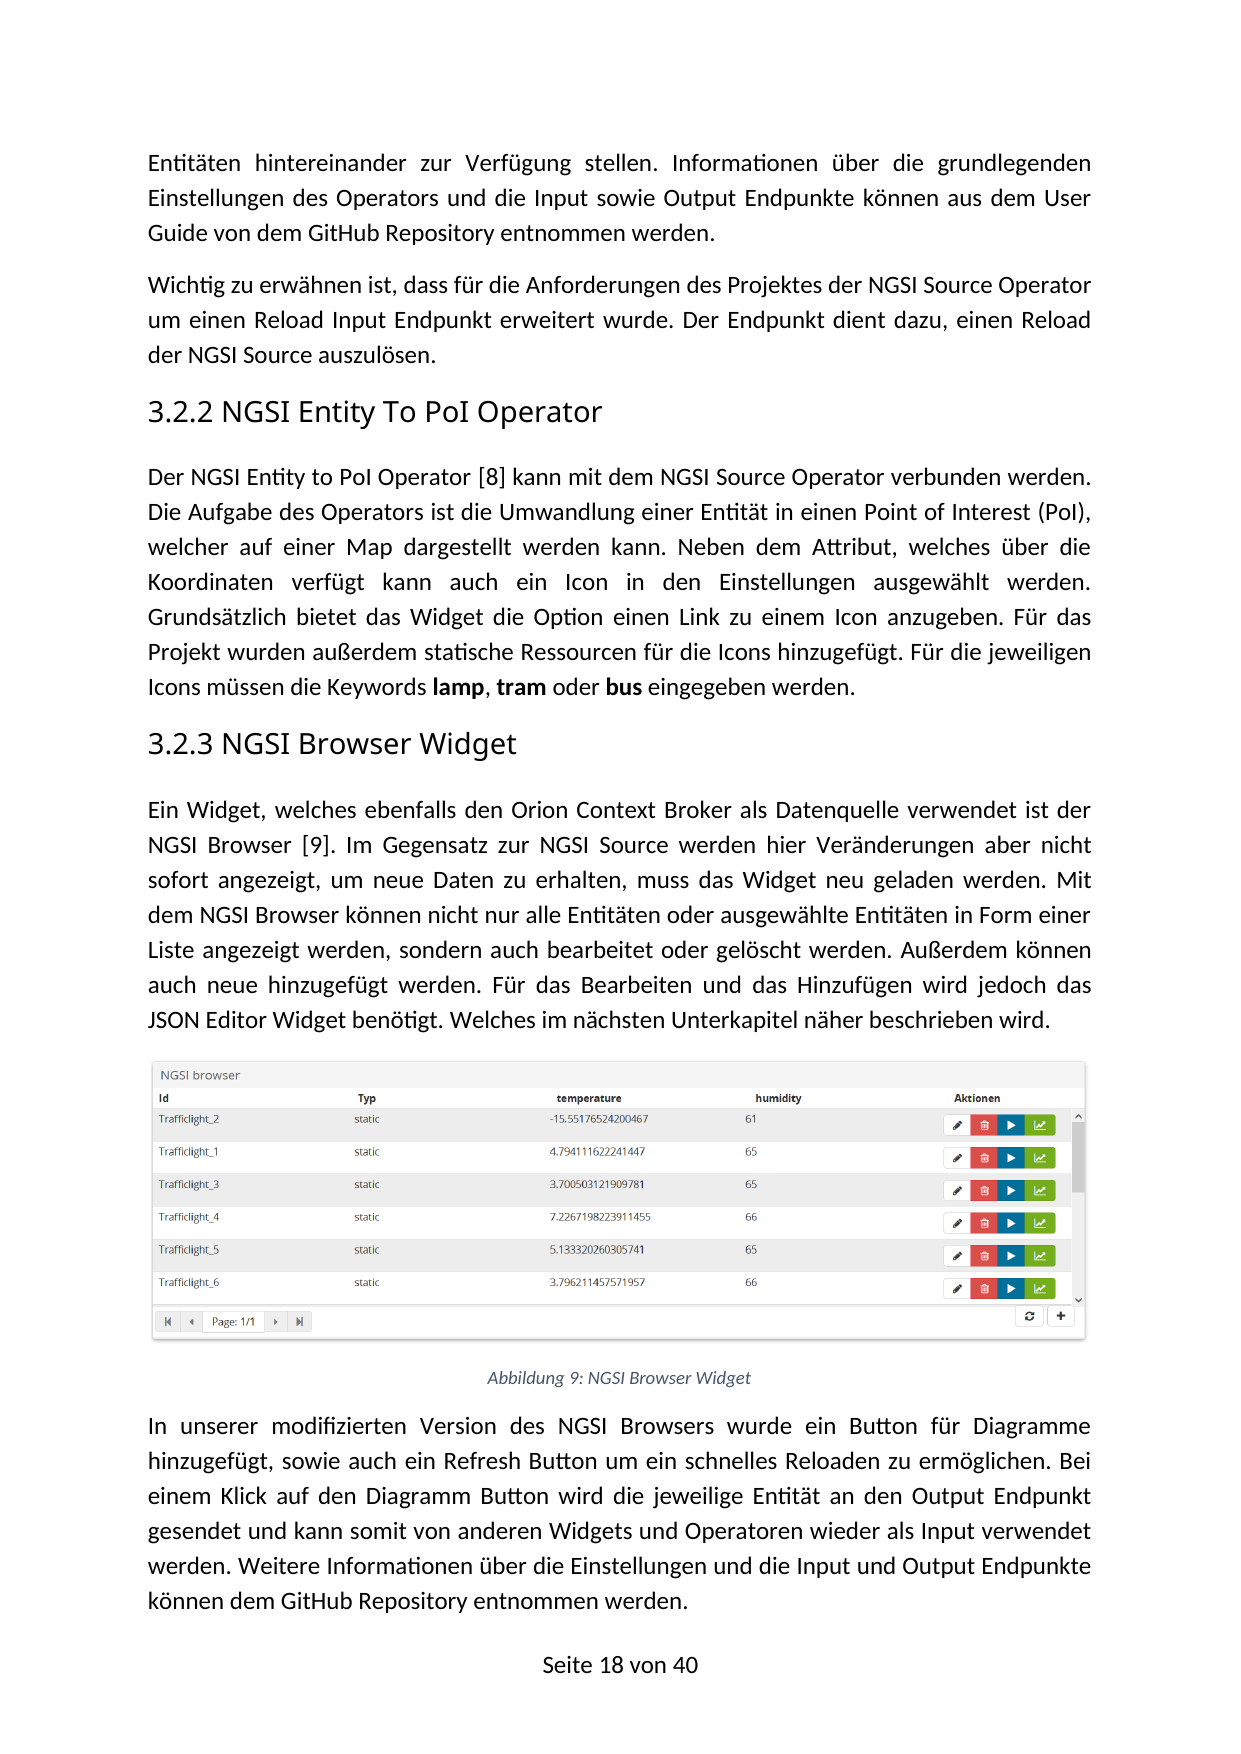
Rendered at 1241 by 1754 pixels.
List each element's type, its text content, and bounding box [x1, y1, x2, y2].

text Abbildung : NGSI Browser Widget [148, 1367, 1093, 1389]
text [148, 148, 1093, 248]
text NGSI Browser Widget [148, 723, 1093, 763]
text Der NGSI Entity to PoI Operator kann mit dem NGSI Source Operator verbunden werden. Die Aufgabe des Operators ist die Umwandlung einer Entität in einen Point of Interest (PoI), welcher auf einer Map dargestellt werden kann. Neben dem Attribut, welches über die Koordinaten verfügt kann auch ein Icon in den Einstellungen ausgewählt werden. Grundsätzlich bietet das Widget die Option einen Link zu einem Icon anzugeben. Für das Projekt wurden außerdem statische Ressourcen für die Icons hinzugefügt. Für die jeweiligen Icons müssen die Keywords lamp, tram oder bus eingegeben werden. [148, 462, 1093, 702]
text Wichtig zu erwähnen ist, dass für die Anforderungen des Projektes der NGSI Source Operator um einen Reload Input Endpunkt erweitert wurde. Der Endpunkt dient dazu, einen Reload der NGSI Source auszulösen. [148, 269, 1093, 370]
text NGSI Entity To PoI Operator [148, 391, 1093, 431]
text In unserer modifizierten Version des NGSI Browsers wurde ein Button für Diagramme hinzugefügt, sowie auch ein Refresh Button um ein schnelles Reloaden zu ermöglichen. Bei einem Klick auf den Diagramm Button wird die jeweilige Entität an den Output Endpunkt gesendet und kann somit von anderen Widgets und Operatoren wieder als Input verwendet werden. Weitere Informationen über die Einstellungen und die Input und Output Endpunkte können dem GitHub Repository entnommen werden. [148, 1410, 1093, 1616]
picture [147, 1055, 1093, 1346]
text Ein Widget, welches ebenfalls den Orion Context Broker als Datenquelle verwendet ist der NGSI Browser . Im Gegensatz zur NGSI Source werden hier Veränderungen aber nicht sofort angezeigt, um neue Daten zu erhalten, muss das Widget neu geladen werden. Mit dem NGSI Browser können nicht nur alle Entitäten oder ausgewählte Entitäten in Form einer Liste angezeigt werden, sondern auch bearbeitet oder gelöscht werden. Außerdem können auch neue hinzugefügt werden. Für das Bearbeiten und das Hinzufügen wird jedoch das JSON Editor Widget benötigt. Welches im nächsten Unterkapitel näher beschrieben wird. [148, 794, 1093, 1034]
